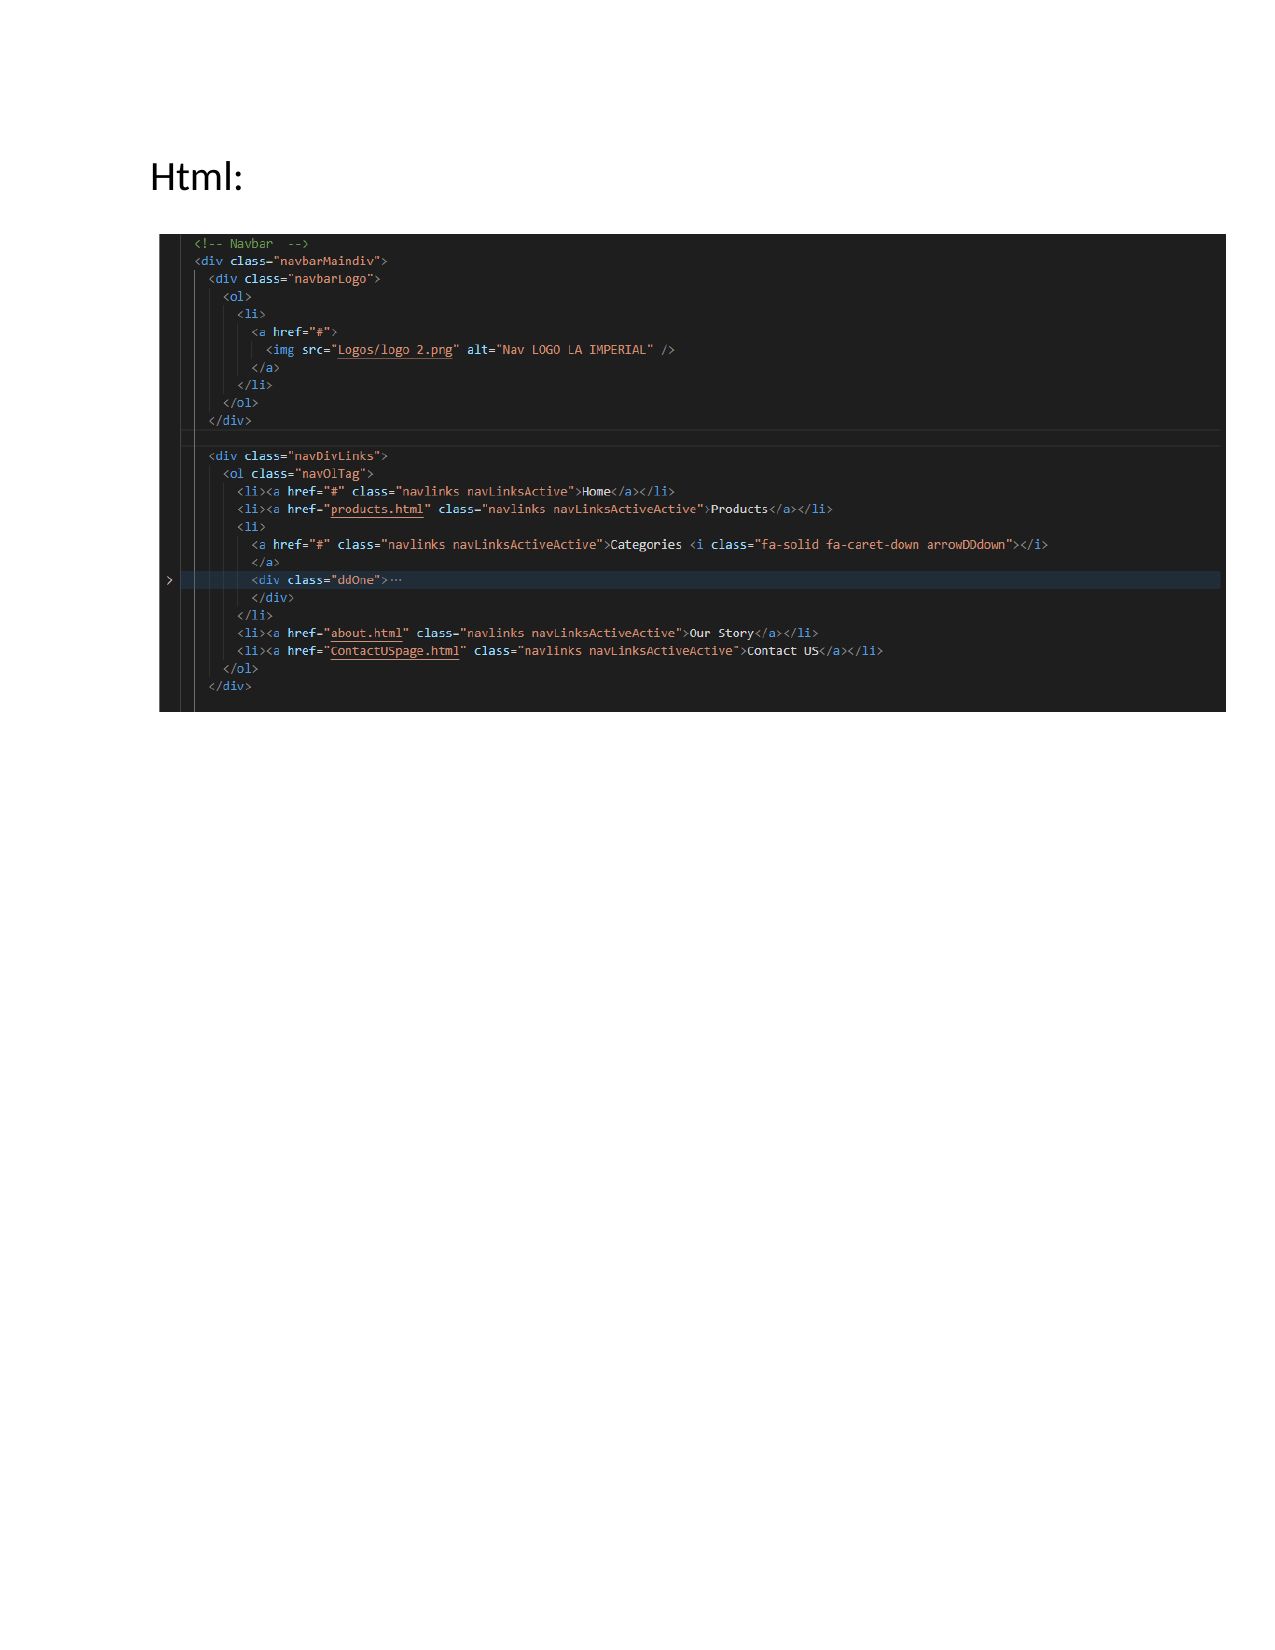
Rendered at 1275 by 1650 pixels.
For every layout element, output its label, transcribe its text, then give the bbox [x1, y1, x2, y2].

picture [159, 234, 1226, 712]
text Html: [150, 150, 1125, 201]
